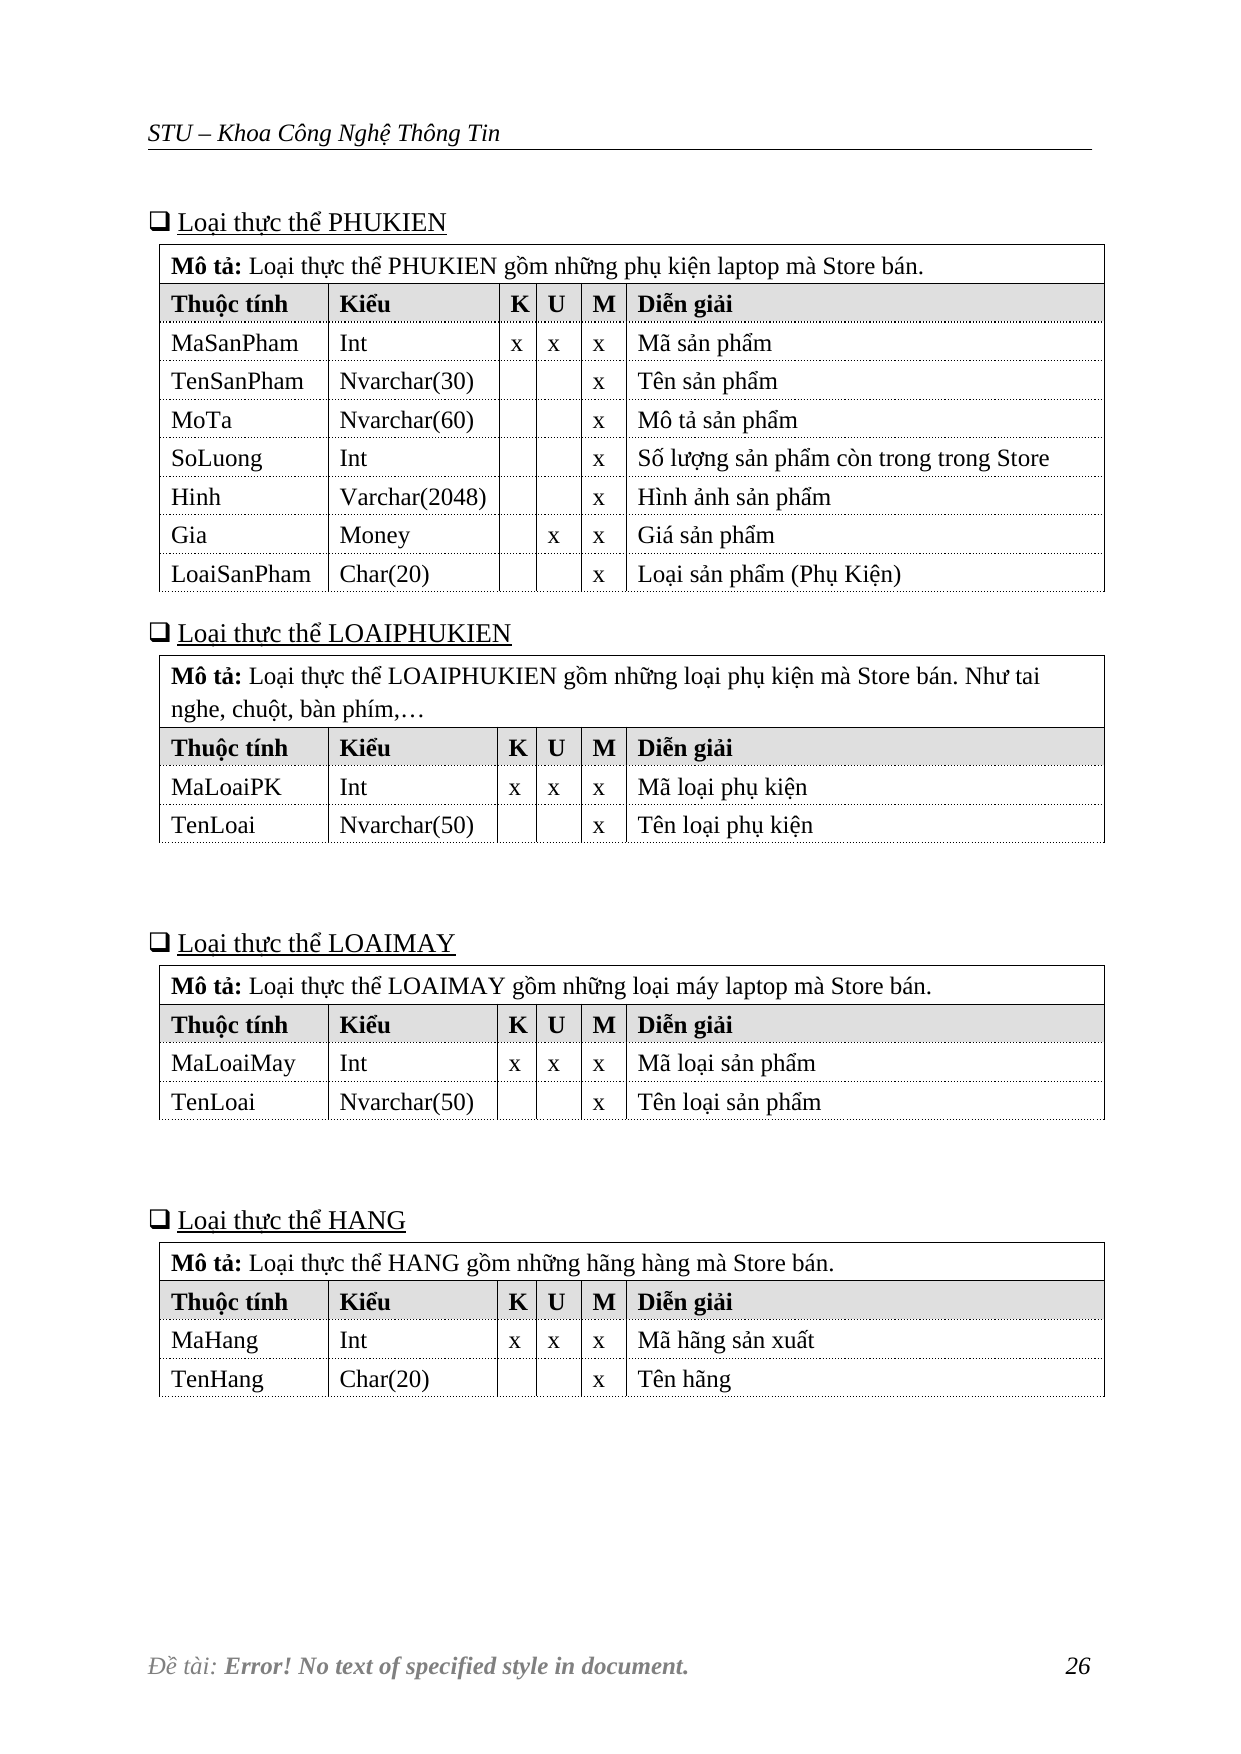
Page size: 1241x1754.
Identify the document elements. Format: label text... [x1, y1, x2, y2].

table_cell [498, 804, 536, 842]
table_cell [537, 1081, 581, 1119]
table_cell M [582, 1281, 626, 1319]
table_cell x [498, 765, 536, 804]
table_cell Mã loại phụ kiện [627, 765, 1104, 804]
table_cell U [537, 1281, 581, 1319]
table_cell [500, 476, 536, 514]
table_cell K [498, 1005, 536, 1042]
table_cell Int [329, 1319, 497, 1357]
table_cell [537, 360, 581, 398]
table_cell M [582, 728, 626, 765]
table_cell Char(20) [329, 553, 499, 591]
table_cell Int [329, 765, 497, 804]
table_cell Tên loại phụ kiện [627, 804, 1104, 842]
table_cell Hình ảnh sản phẩm [627, 476, 1104, 514]
table_cell x [582, 804, 626, 842]
table_cell [498, 1081, 536, 1119]
table_cell x [582, 399, 626, 437]
table_cell x [537, 1319, 581, 1357]
table_cell [537, 476, 581, 514]
table_cell x [537, 1042, 581, 1081]
table_cell Kiểu [329, 284, 499, 321]
table_cell Nvarchar(60) [329, 399, 499, 437]
list Loại thực thể PHUKIEN [148, 207, 1092, 238]
table_cell Kiểu [329, 1281, 497, 1319]
table_cell MoTa [160, 399, 328, 437]
table_cell Thuộc tính [160, 1281, 328, 1319]
table_cell [537, 399, 581, 437]
table_cell x [582, 1081, 626, 1119]
table_cell [500, 514, 536, 553]
list Loại thực thể HANG [148, 1204, 1092, 1236]
table_cell [537, 437, 581, 476]
table_cell Hinh [160, 476, 328, 514]
table_cell Loại sản phẩm (Phụ Kiện) [627, 553, 1104, 591]
table_cell [500, 360, 536, 398]
table_cell x [582, 1319, 626, 1357]
table_cell x [582, 1358, 626, 1396]
table_cell Int [329, 321, 499, 360]
table_header Mô tả: Loại thực thể HANG gồm những hãng hàng mà Store bán. [160, 1243, 1104, 1280]
table_cell x [498, 1319, 536, 1357]
table_cell U [537, 1005, 581, 1042]
table_cell x [582, 437, 626, 476]
table_cell [500, 553, 536, 591]
table_cell TenLoai [160, 1081, 328, 1119]
table_cell U [537, 284, 581, 321]
list Loại thực thể LOAIMAY [148, 927, 1092, 959]
table_cell LoaiSanPham [160, 553, 328, 591]
table_cell Diễn giải [627, 284, 1104, 321]
table_cell [537, 553, 581, 591]
table_cell Tên loại sản phẩm [627, 1081, 1104, 1119]
table_cell MaLoaiPK [160, 765, 328, 804]
table_cell Mô tả sản phẩm [627, 399, 1104, 437]
table_cell [498, 1358, 536, 1396]
table_cell [537, 804, 581, 842]
table_cell Kiểu [329, 728, 497, 765]
table_cell M [582, 284, 626, 321]
table_cell TenHang [160, 1358, 328, 1396]
table_header Mô tả: Loại thực thể LOAIMAY gồm những loại máy laptop mà Store bán. [160, 966, 1104, 1003]
table_cell Số lượng sản phẩm còn trong trong Store [627, 437, 1104, 476]
table_cell K [498, 728, 536, 765]
table_cell MaSanPham [160, 321, 328, 360]
table_cell Int [329, 437, 499, 476]
table_cell Thuộc tính [160, 1005, 328, 1042]
table_cell [500, 437, 536, 476]
table_cell Nvarchar(50) [329, 804, 497, 842]
table_cell Mã sản phẩm [627, 321, 1104, 360]
table_cell Diễn giải [627, 1281, 1104, 1319]
table_cell MaHang [160, 1319, 328, 1357]
table_cell Giá sản phẩm [627, 514, 1104, 553]
table_cell x [537, 765, 581, 804]
table_cell x [582, 360, 626, 398]
table_cell x [582, 553, 626, 591]
table_cell Thuộc tính [160, 728, 328, 765]
table_cell Nvarchar(30) [329, 360, 499, 398]
table_cell TenLoai [160, 804, 328, 842]
table_cell [537, 1358, 581, 1396]
table_cell Gia [160, 514, 328, 553]
table_header Mô tả: Loại thực thể PHUKIEN gồm những phụ kiện laptop mà Store bán. [160, 245, 1104, 283]
table_cell x [537, 321, 581, 360]
table_cell SoLuong [160, 437, 328, 476]
table_cell x [582, 514, 626, 553]
list Loại thực thể LOAIPHUKIEN [148, 617, 1092, 648]
table_cell x [582, 476, 626, 514]
table_cell K [500, 284, 536, 321]
table_cell Nvarchar(50) [329, 1081, 497, 1119]
table_cell Int [329, 1042, 497, 1081]
table_cell Money [329, 514, 499, 553]
table_header Mô tả: Loại thực thể LOAIPHUKIEN gồm những loại phụ kiện mà Store bán. Như tai nghe, chuột, bàn phím,… [160, 656, 1104, 727]
table_cell Tên hãng [627, 1358, 1104, 1396]
table_cell Kiểu [329, 1005, 497, 1042]
table_cell Diễn giải [627, 1005, 1104, 1042]
table_cell Thuộc tính [160, 284, 328, 321]
table_cell Tên sản phẩm [627, 360, 1104, 398]
table_cell Mã loại sản phẩm [627, 1042, 1104, 1081]
table_cell x [582, 1042, 626, 1081]
table_cell x [537, 514, 581, 553]
table_cell x [498, 1042, 536, 1081]
table_cell MaLoaiMay [160, 1042, 328, 1081]
table_cell [500, 399, 536, 437]
table_cell K [498, 1281, 536, 1319]
table_cell TenSanPham [160, 360, 328, 398]
table_cell M [582, 1005, 626, 1042]
table_cell U [537, 728, 581, 765]
table_cell Mã hãng sản xuất [627, 1319, 1104, 1357]
table_cell Diễn giải [627, 728, 1104, 765]
table_cell Varchar(2048) [329, 476, 499, 514]
table_cell x [582, 321, 626, 360]
table_cell Char(20) [329, 1358, 497, 1396]
table_cell x [582, 765, 626, 804]
table_cell x [500, 321, 536, 360]
